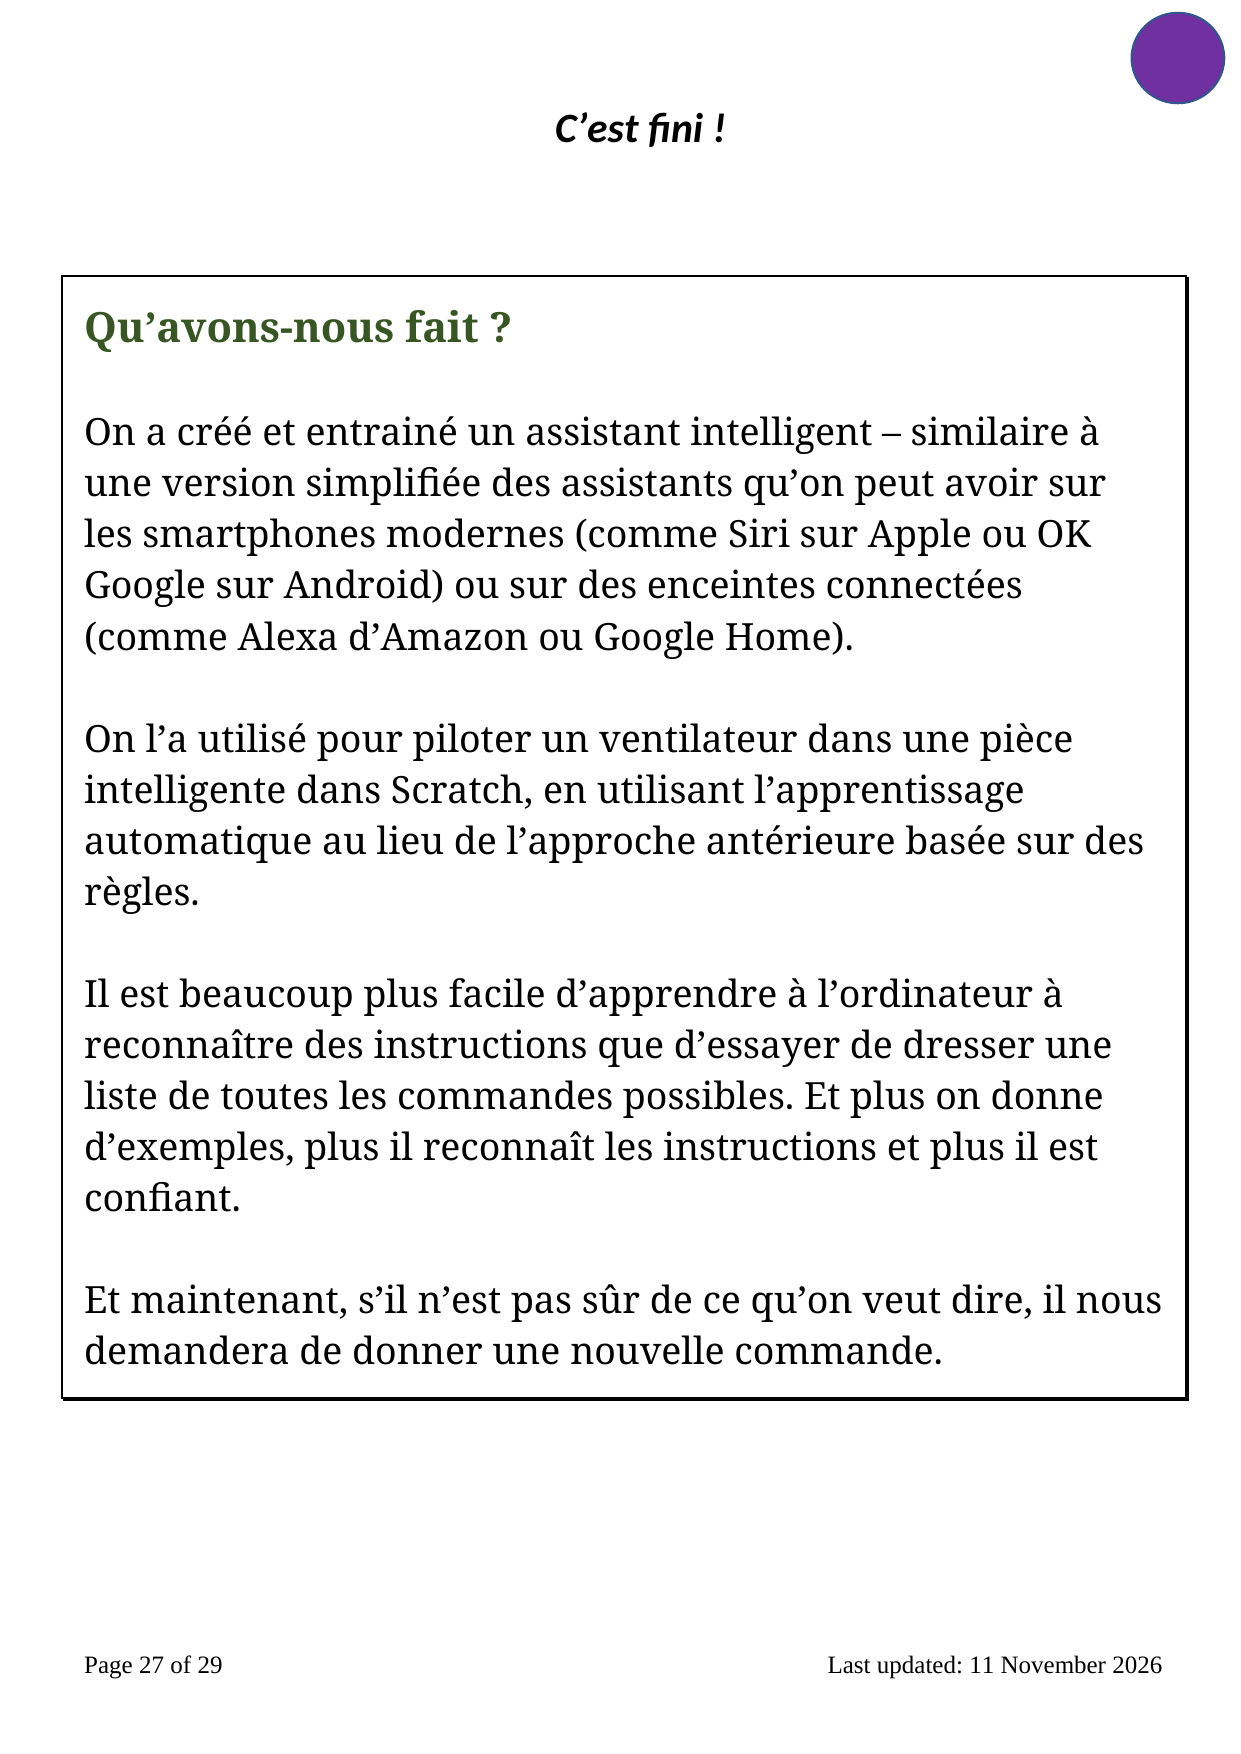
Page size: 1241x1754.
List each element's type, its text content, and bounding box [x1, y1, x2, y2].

text On a créé et entrainé un assistant intelligent – similaire à une version simplifiée des assistants qu’on peut avoir sur les smartphones modernes (comme Siri sur Apple ou OK Google sur Android) ou sur des enceintes connectées (comme Alexa d’Amazon ou Google Home). [84, 406, 1164, 661]
text C’est fini ! [121, 102, 1164, 153]
text Et maintenant, s’il n’est pas sûr de ce qu’on veut dire, il nous demandera de donner une nouvelle commande. [63, 1251, 1185, 1397]
text Qu’avons-nous fait ? [63, 277, 1185, 355]
text On l’a utilisé pour piloter un ventilateur dans une pièce intelligente dans Scratch, en utilisant l’apprentissage automatique au lieu de l’approche antérieure basée sur des règles. [84, 712, 1164, 916]
text Il est beaucoup plus facile d’apprendre à l’ordinateur à reconnaître des instructions que d’essayer de dresser une liste de toutes les commandes possibles. Et plus on donne d’exemples, plus il reconnaît les instructions et plus il est confiant. [84, 967, 1164, 1222]
